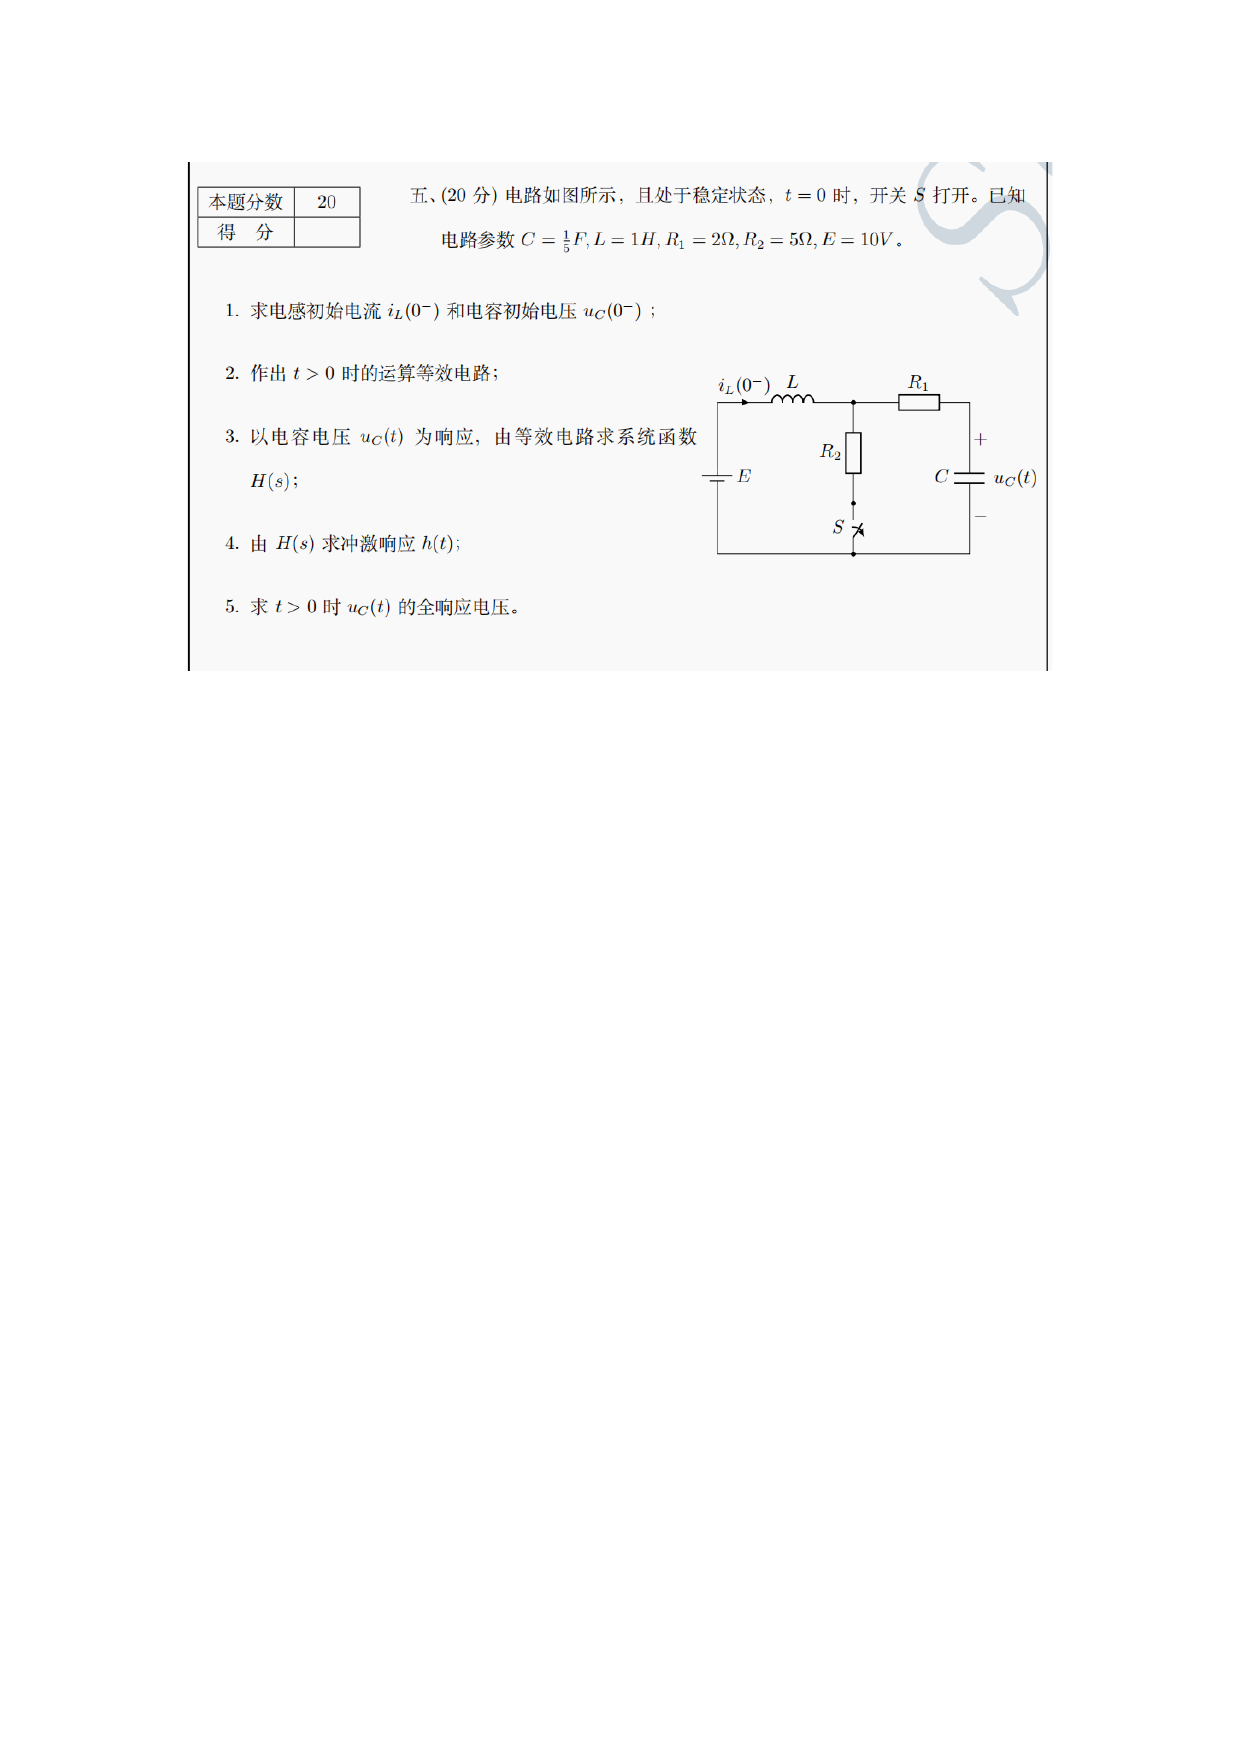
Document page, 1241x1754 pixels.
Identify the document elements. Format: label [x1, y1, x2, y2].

picture [187, 162, 1053, 671]
